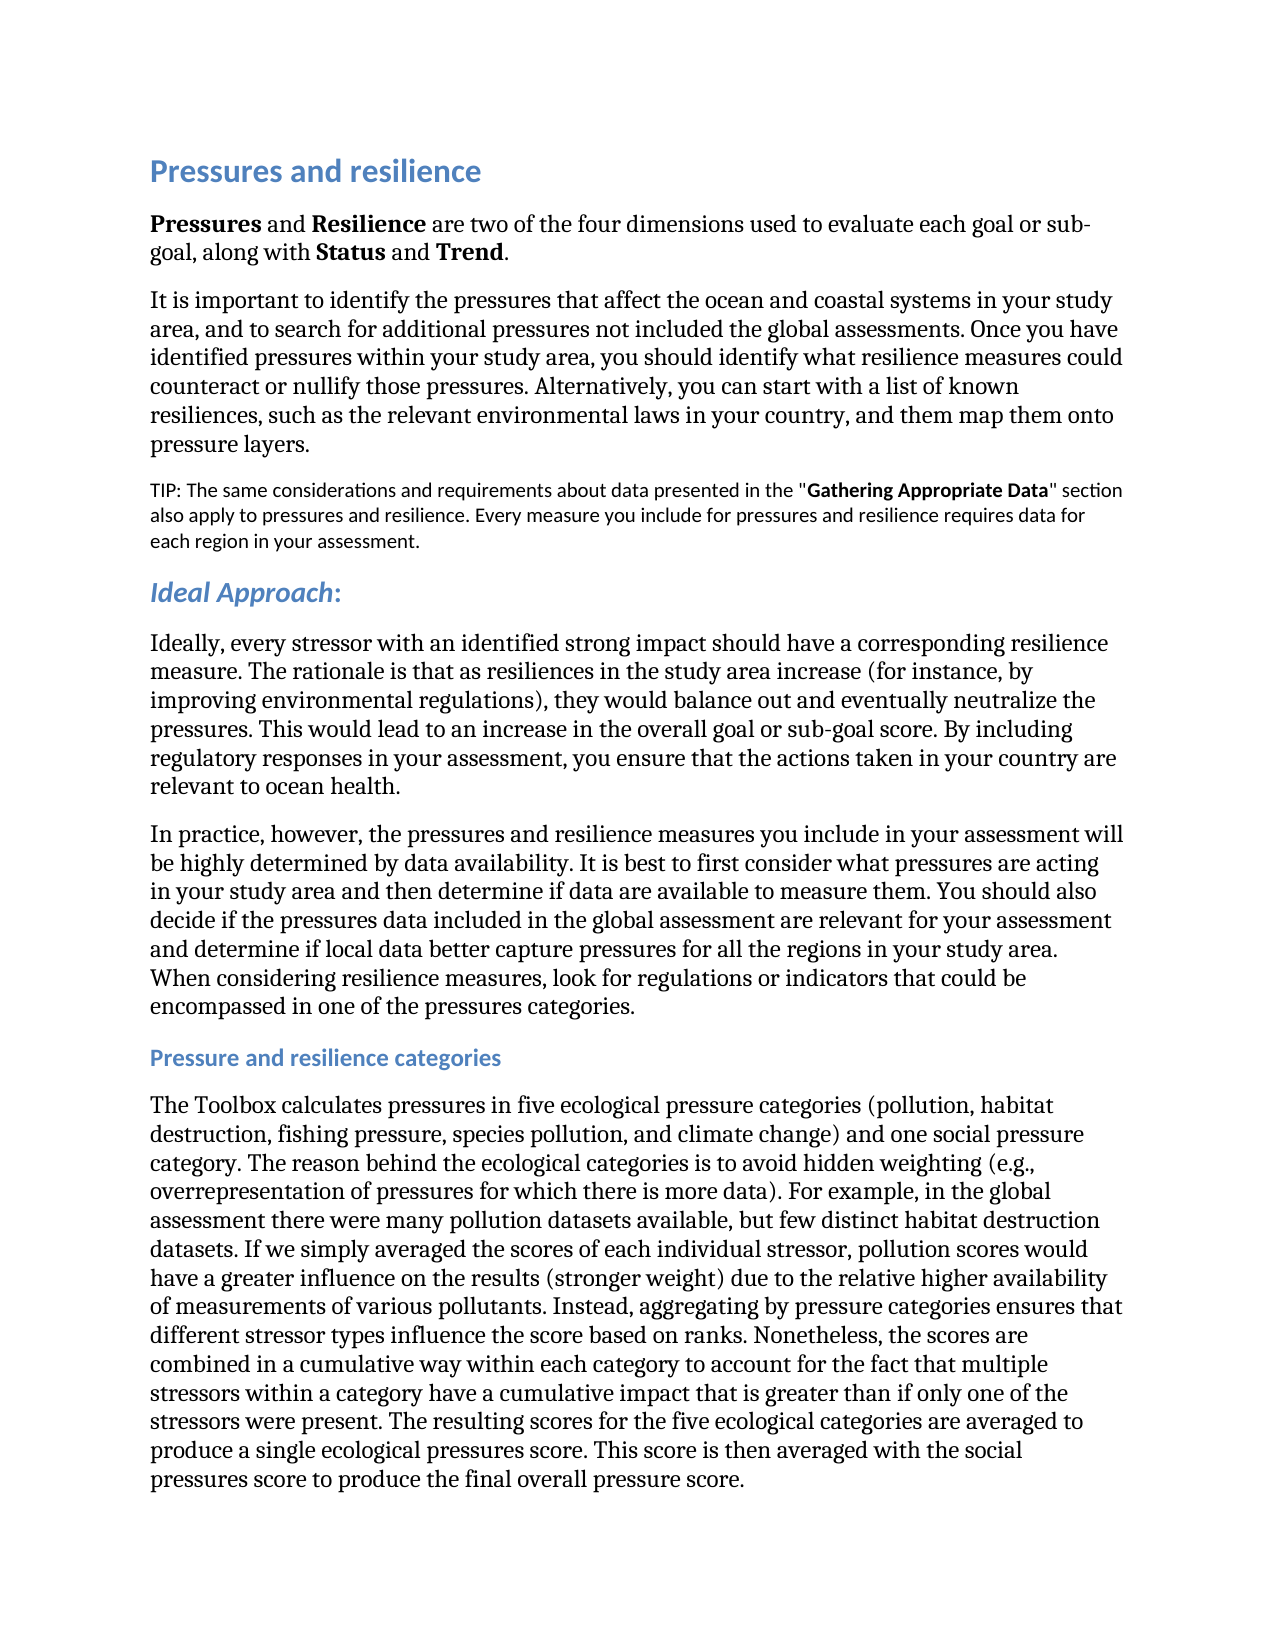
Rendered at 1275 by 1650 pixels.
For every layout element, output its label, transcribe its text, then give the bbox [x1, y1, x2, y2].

text In practice, however, the pressures and resilience measures you include in your assessment will be highly determined by data availability. It is best to first consider what pressures are acting in your study area and then determine if data are available to measure them. You should also decide if the pressures data included in the global assessment are relevant for your assessment and determine if local data better capture pressures for all the regions in your study area. When considering resilience measures, look for regulations or indicators that could be encompassed in one of the pressures categories. [150, 820, 1125, 1021]
text Pressures and Resilience are two of the four dimensions used to evaluate each goal or sub-goal, along with Status and Trend. [150, 209, 1125, 267]
text Ideally, every stressor with an identified strong impact should have a corresponding resilience measure. The rationale is that as resiliences in the study area increase (for instance, by improving environmental regulations), they would balance out and eventually neutralize the pressures. This would lead to an increase in the overall goal or sub-goal score. By including regulatory responses in your assessment, you ensure that the actions taken in your country are relevant to ocean health. [150, 628, 1125, 801]
text TIP: The same considerations and requirements about data presented in the "Gathering Appropriate Data" section also apply to pressures and resilience. Every measure you include for pressures and resilience requires data for each region in your assessment. [150, 477, 1125, 553]
subtitle Ideal Approach: [150, 574, 1125, 610]
text The Toolbox calculates pressures in five ecological pressure categories (pollution, habitat destruction, fishing pressure, species pollution, and climate change) and one social pressure category. The reason behind the ecological categories is to avoid hidden weighting (e.g., overrepresentation of pressures for which there is more data). For example, in the global assessment there were many pollution datasets available, but few distinct habitat destruction datasets. If we simply averaged the scores of each individual stressor, pollution scores would have a greater influence on the results (stronger weight) due to the relative higher availability of measurements of various pollutants. Instead, aggregating by pressure categories ensures that different stressor types influence the score based on ranks. Nonetheless, the scores are combined in a cumulative way within each category to account for the fact that multiple stressors within a category have a cumulative impact that is greater than if only one of the stressors were present. The resulting scores for the five ecological categories are averaged to produce a single ecological pressures score. This score is then averaged with the social pressures score to produce the final overall pressure score. [150, 1091, 1125, 1493]
text It is important to identify the pressures that affect the ocean and coastal systems in your study area, and to search for additional pressures not included the global assessments. Once you have identified pressures within your study area, you should identify what resilience measures could counteract or nullify those pressures. Alternatively, you can start with a list of known resiliences, such as the relevant environmental laws in your country, and them map them onto pressure layers. [150, 286, 1125, 458]
subtitle Pressure and resilience categories [150, 1042, 1125, 1072]
subtitle Pressures and resilience [150, 150, 1125, 191]
